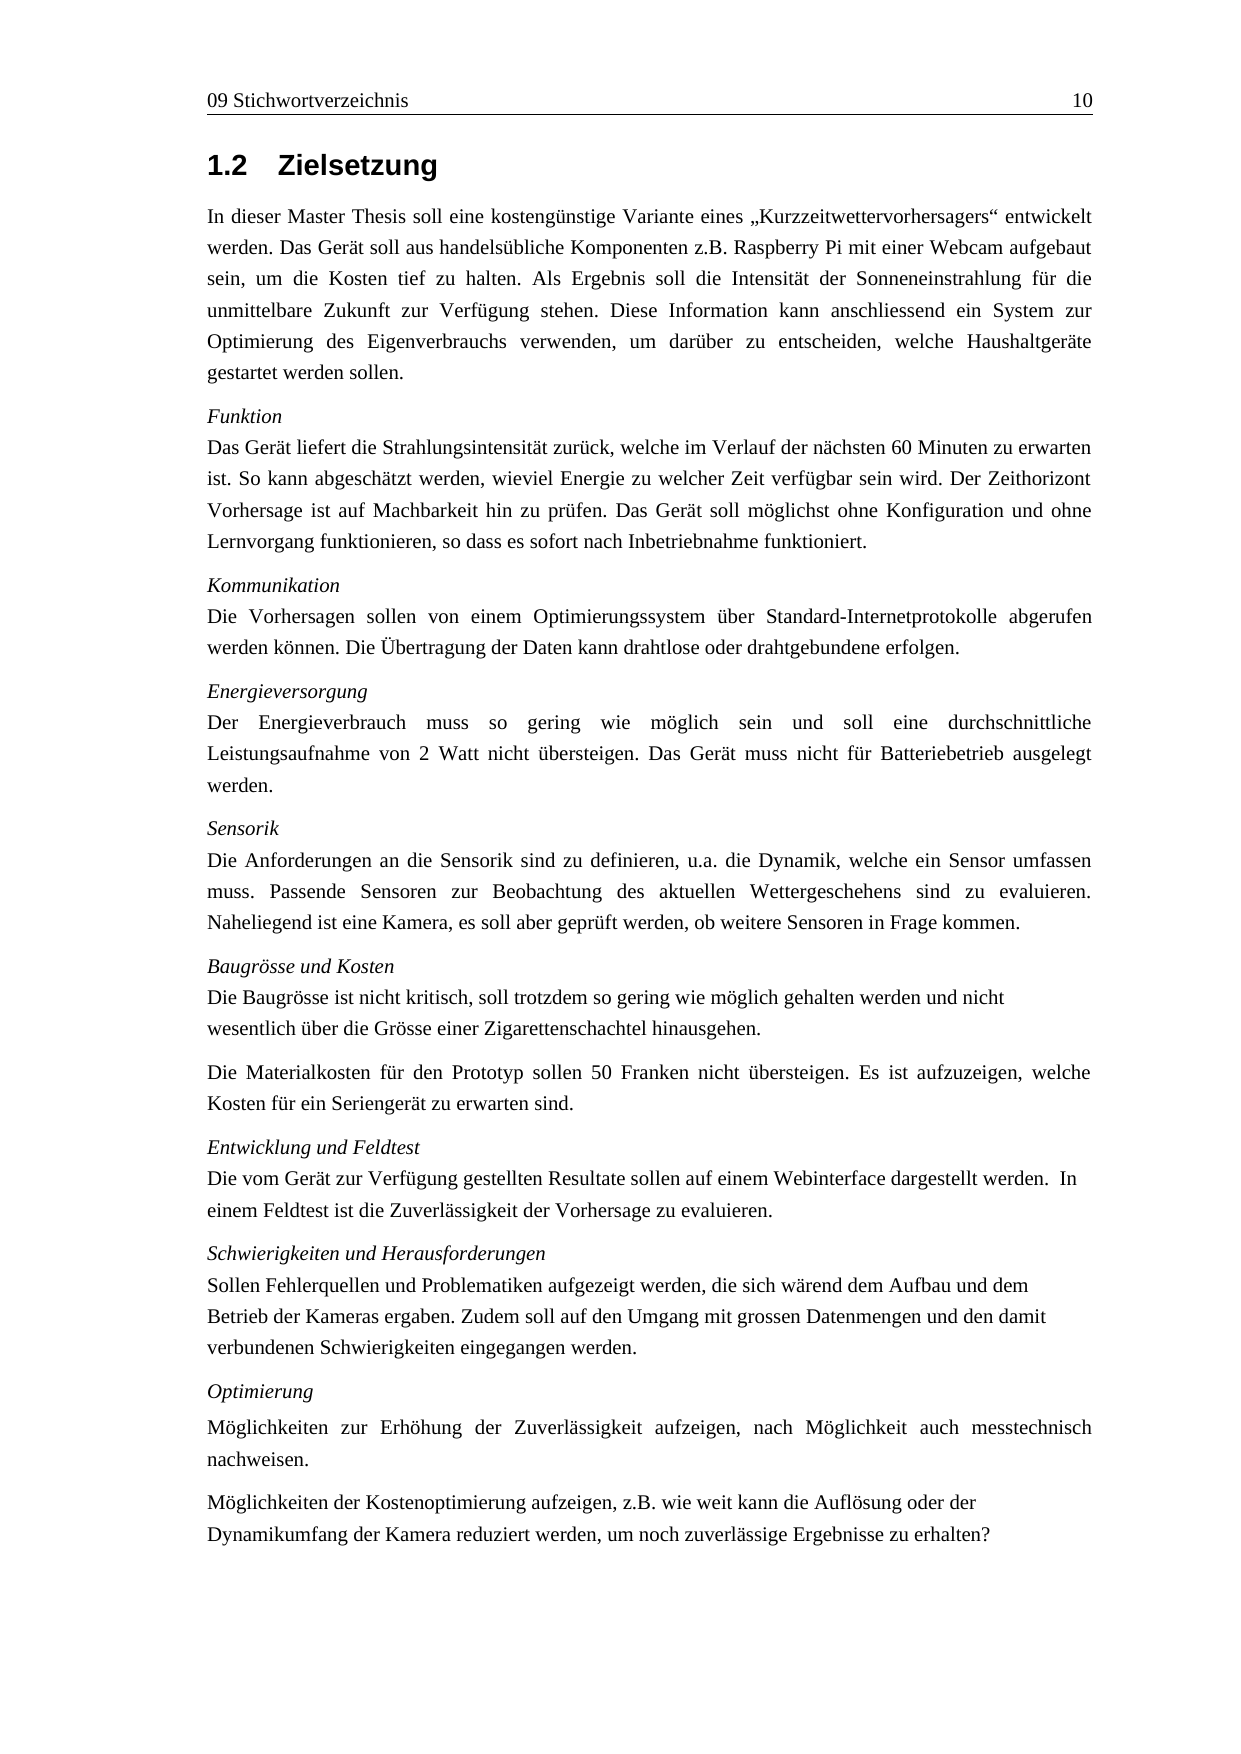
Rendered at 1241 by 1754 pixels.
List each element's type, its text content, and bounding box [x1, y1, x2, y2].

text Optimierung [207, 1379, 1093, 1403]
text In dieser Master Thesis soll eine kostengünstige Variante eines „Kurzzeitwettervorhersagers“ entwickelt werden. Das Gerät soll aus handelsübliche Komponenten z.B. Raspberry Pi mit einer Webcam aufgebaut sein, um die Kosten tief zu halten. Als Ergebnis soll die Intensität der Sonneneinstrahlung für die unmittelbare Zukunft zur Verfügung stehen. Diese Information kann anschliessend ein System zur Optimierung des Eigenverbrauchs verwenden, um darüber zu entscheiden, welche Haushaltgeräte gestartet werden sollen. [207, 204, 1093, 384]
text Baugrösse und Kosten Die Baugrösse ist nicht kritisch, soll trotzdem so gering wie möglich gehalten werden und nicht wesentlich über die Grösse einer Zigarettenschachtel hinausgehen. [207, 954, 1093, 1040]
text Möglichkeiten der Kostenoptimierung aufzeigen, z.B. wie weit kann die Auflösung oder der Dynamikumfang der Kamera reduziert werden, um noch zuverlässige Ergebnisse zu erhalten? [207, 1490, 1093, 1577]
text Schwierigkeiten und Herausforderungen Sollen Fehlerquellen und Problematiken aufgezeigt werden, die sich wärend dem Aufbau und dem Betrieb der Kameras ergaben. Zudem soll auf den Umgang mit grossen Datenmengen und den damit verbundenen Schwierigkeiten eingegangen werden. [207, 1241, 1093, 1359]
text Die Anforderungen an die Sensorik sind zu definieren, u.a. die Dynamik, welche ein Sensor umfassen muss. Passende Sensoren zur Beobachtung des aktuellen Wettergeschehens sind zu evaluieren. Naheliegend ist eine Kamera, es soll aber geprüft werden, ob weitere Sensoren in Frage kommen. [207, 847, 1093, 934]
text Kommunikation Die Vorhersagen sollen von einem Optimierungssystem über Standard-Internetprotokolle abgerufen werden können. Die Übertragung der Daten kann drahtlose oder drahtgebundene erfolgen. [207, 572, 1093, 659]
text Die Materialkosten für den Prototyp sollen 50 Franken nicht übersteigen. Es ist aufzuzeigen, welche Kosten für ein Seriengerät zu erwarten sind. [207, 1060, 1093, 1115]
text Der Energieverbrauch muss so gering wie möglich sein und soll eine durchschnittliche Leistungsaufnahme von 2 Watt nicht übersteigen. Das Gerät muss nicht für Batteriebetrieb ausgelegt werden. [207, 710, 1093, 797]
text Sensorik [207, 816, 1093, 840]
text Möglichkeiten zur Erhöhung der Zuverlässigkeit aufzeigen, nach Möglichkeit auch messtechnisch nachweisen. [207, 1415, 1093, 1471]
subtitle Zielsetzung [207, 148, 1093, 181]
text Entwicklung und Feldtest Die vom Gerät zur Verfügung gestellten Resultate sollen auf einem Webinterface dargestellt werden. In einem Feldtest ist die Zuverlässigkeit der Vorhersage zu evaluieren. [207, 1135, 1093, 1222]
text Energieversorgung [207, 679, 1093, 703]
text Funktion Das Gerät liefert die Strahlungsintensität zurück, welche im Verlauf der nächsten 60 Minuten zu erwarten ist. So kann abgeschätzt werden, wieviel Energie zu welcher Zeit verfügbar sein wird. Der Zeithorizont Vorhersage ist auf Machbarkeit hin zu prüfen. Das Gerät soll möglichst ohne Konfiguration und ohne Lernvorgang funktionieren, so dass es sofort nach Inbetriebnahme funktioniert. [207, 404, 1093, 553]
